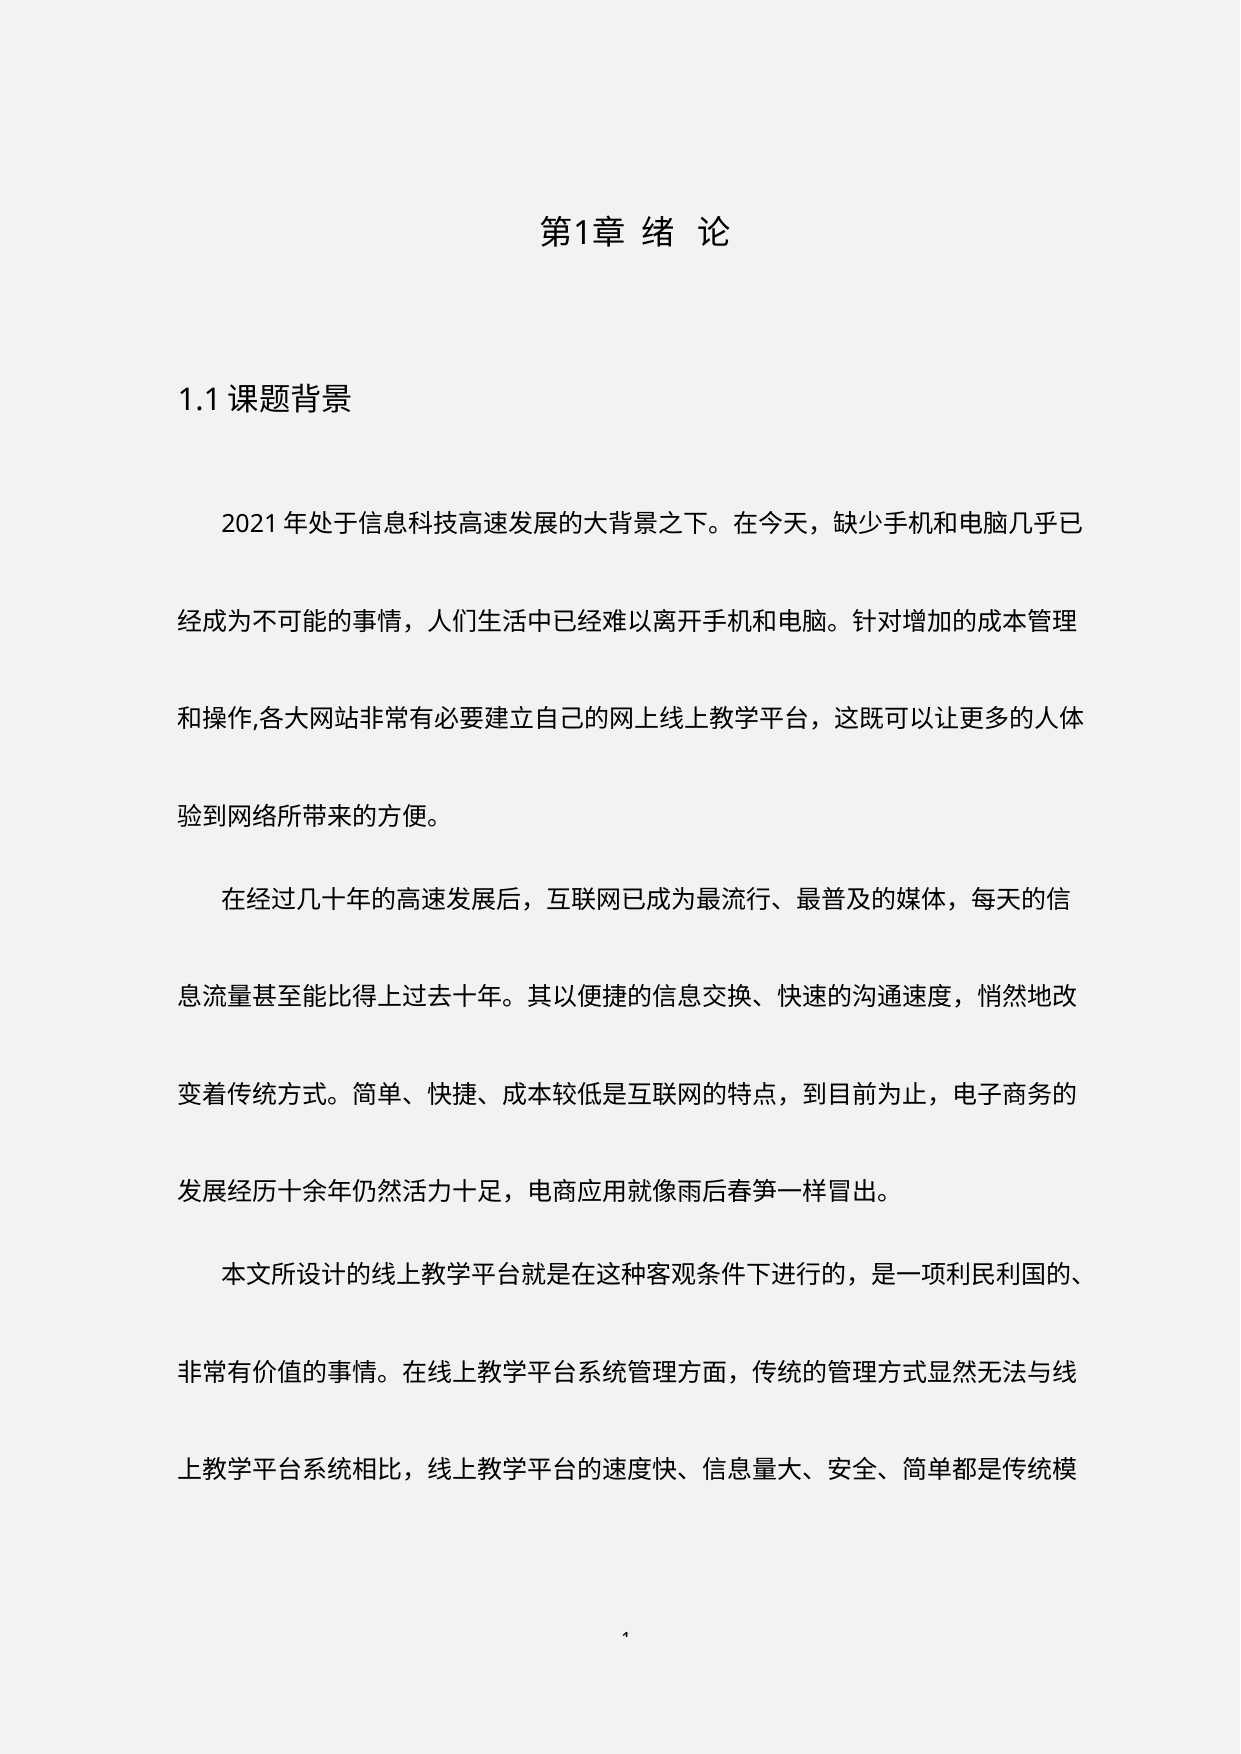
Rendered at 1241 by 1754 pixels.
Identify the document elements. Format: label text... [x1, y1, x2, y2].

text 2021年处于信息科技高速发展的大背景之下。在今天，缺少手机和电脑几乎已经成为不可能的事情，人们生活中已经难以离开手机和电脑。针对增加的成本管理和操作,各大网站非常有必要建立自己的网上线上教学平台，这既可以让更多的人体验到网络所带来的方便。 [177, 489, 1092, 847]
text 在经过几十年的高速发展后，互联网已成为最流行、最普及的媒体，每天的信息流量甚至能比得上过去十年。其以便捷的信息交换、快速的沟通速度，悄然地改变着传统方式。简单、快捷、成本较低是互联网的特点，到目前为止，电子商务的发展经历十余年仍然活力十足，电商应用就像雨后春笋一样冒出。 [177, 865, 1092, 1222]
list 绪 论 [177, 197, 1092, 262]
text 1.1课题背景 [177, 364, 1092, 429]
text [177, 1241, 1092, 1501]
